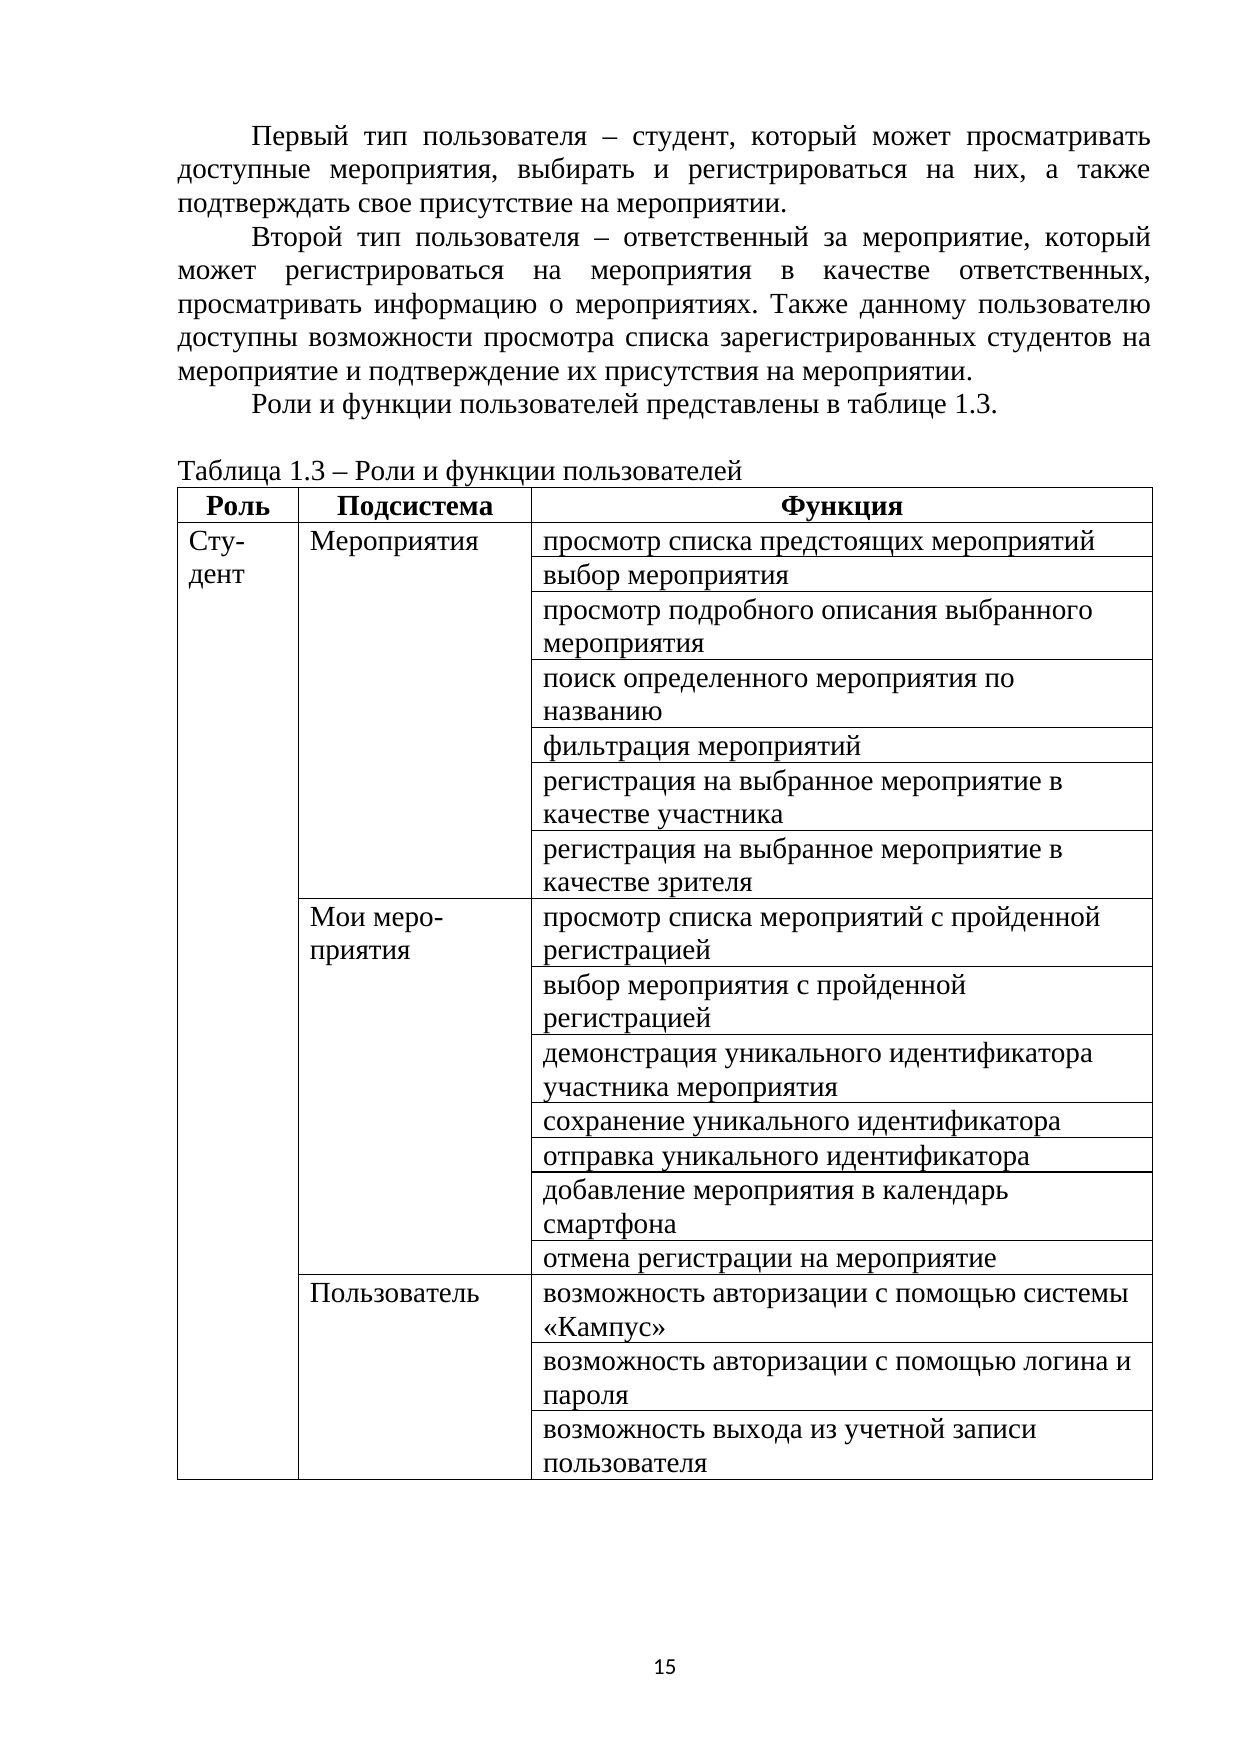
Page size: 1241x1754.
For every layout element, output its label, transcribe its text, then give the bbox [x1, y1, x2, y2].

table_cell добавление мероприятия в календарь смартфона [532, 1173, 1152, 1239]
table_cell поиск определенного мероприятия по названию [532, 660, 1152, 727]
table_cell демонстрация уникального идентификатора участника мероприятия [532, 1035, 1152, 1102]
table_header Подсистема [299, 488, 531, 522]
table_cell выбор мероприятия [532, 557, 1152, 591]
table_header Роль [178, 488, 298, 522]
table_header Функция [532, 488, 1152, 522]
table_cell фильтрация мероприятий [532, 728, 1152, 762]
text Второй тип пользователя – ответственный за мероприятие, который может регистрироваться на мероприятия в качестве ответственных, просматривать информацию о мероприятиях. Также данному пользователю доступны возможности просмотра списка зарегистрированных студентов на мероприятие и подтверждение их присутствия на мероприятии. [177, 219, 1152, 386]
table_cell регистрация на выбранное мероприятие в качестве участника [532, 763, 1152, 830]
text Роли и функции пользователей представлены в таблице 1.3. [177, 386, 1152, 420]
table_cell выбор мероприятия с пройденной регистрацией [532, 967, 1152, 1034]
table_cell просмотр подробного описания выбранного мероприятия [532, 592, 1152, 659]
text Первый тип пользователя – студент, который может просматривать доступные мероприятия, выбирать и регистрироваться на них, а также подтверждать свое присутствие на мероприятии. [177, 118, 1152, 219]
text Таблица 1.3 – Роли и функции пользователей [177, 453, 1152, 487]
table_cell отправка уникального идентификатора [532, 1138, 1152, 1171]
table_cell возможность авторизации с помощью системы «Кампус» [532, 1275, 1152, 1342]
table_cell Мои мероприятия [299, 899, 531, 1274]
table_cell Пользователь [299, 1275, 531, 1478]
table_cell просмотр списка мероприятий с пройденной регистрацией [532, 899, 1152, 966]
table_cell Студент [178, 523, 298, 1478]
table_cell просмотр списка предстоящих мероприятий [532, 523, 1152, 556]
table_cell возможность выхода из учетной записи пользователя [532, 1411, 1152, 1478]
table_cell отмена регистрации на мероприятие [532, 1241, 1152, 1274]
table_cell сохранение уникального идентификатора [532, 1103, 1152, 1137]
table_cell регистрация на выбранное мероприятие в качестве зрителя [532, 831, 1152, 898]
table_cell возможность авторизации с помощью логина и пароля [532, 1343, 1152, 1410]
table_cell Мероприятия [299, 523, 531, 898]
